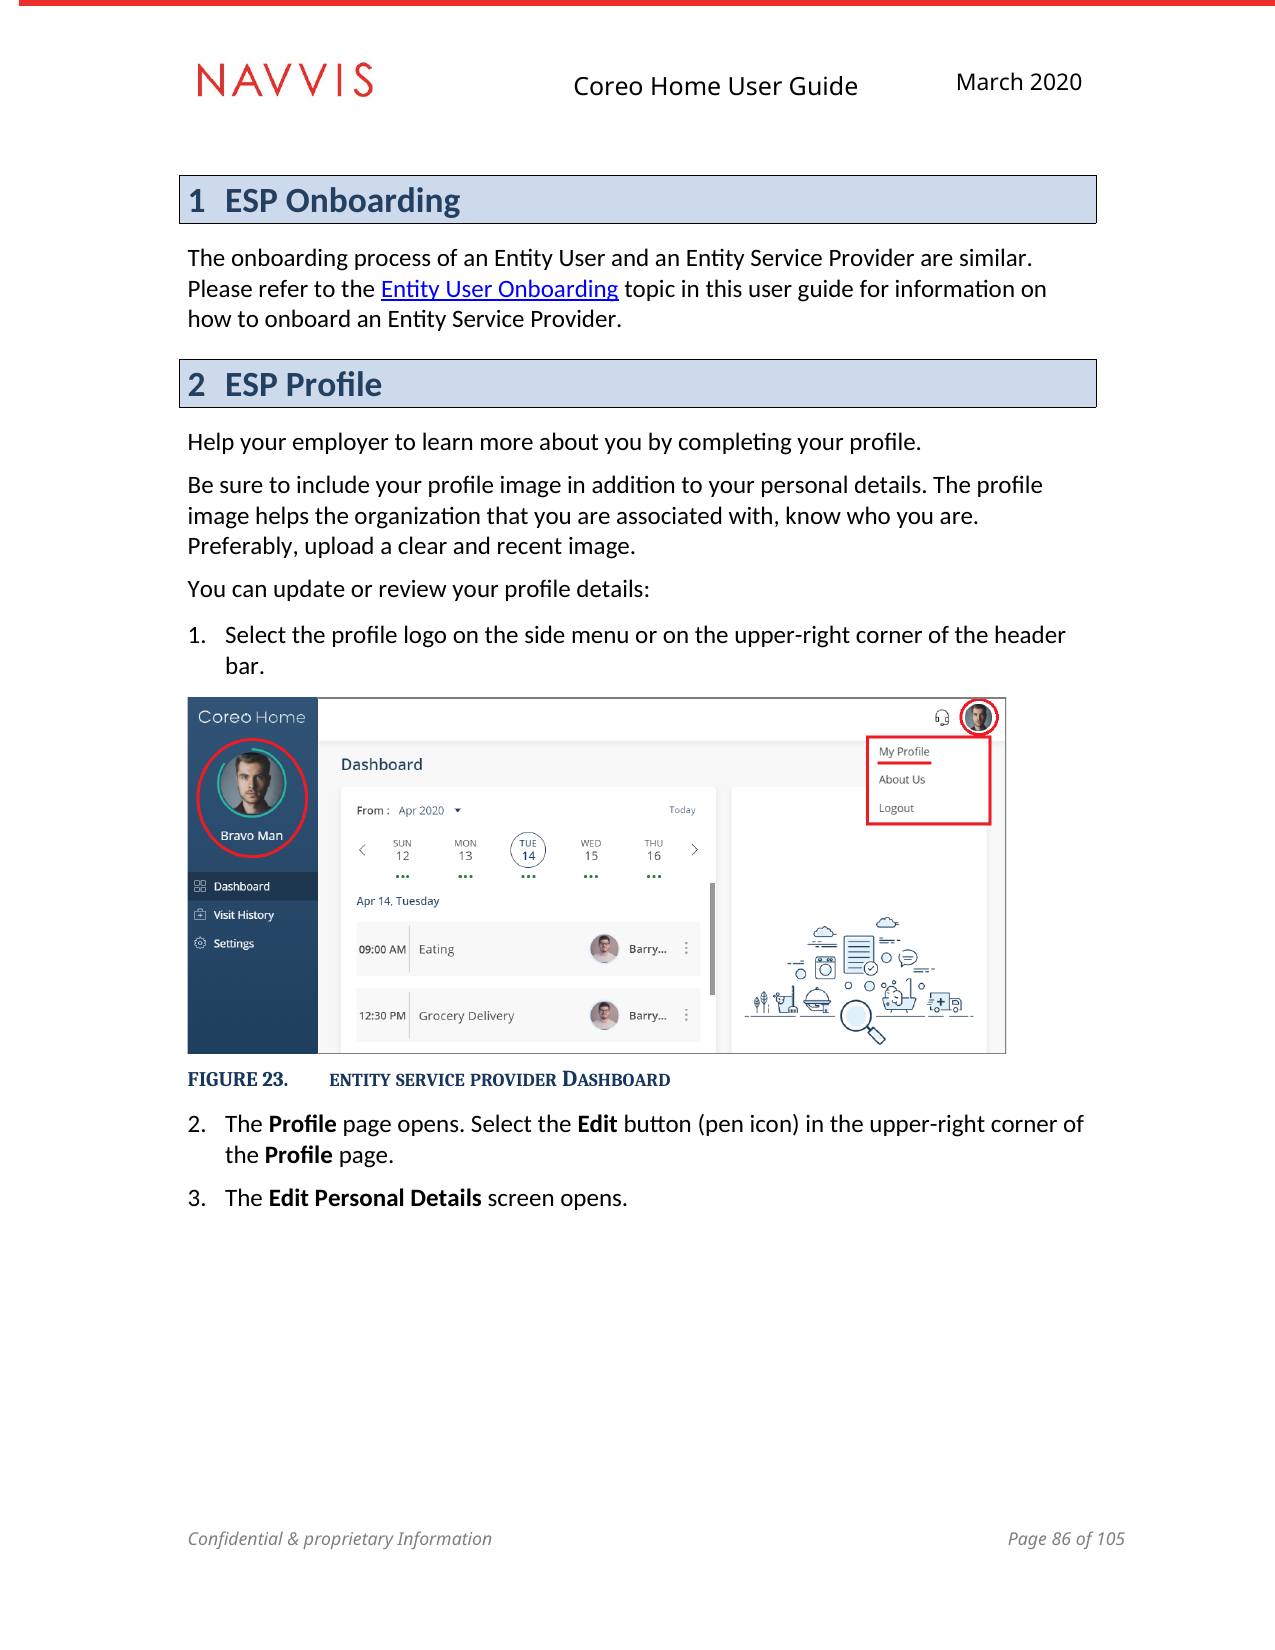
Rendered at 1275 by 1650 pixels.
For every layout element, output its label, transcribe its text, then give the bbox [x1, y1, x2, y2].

list The Profile page opens. Select the Edit button (pen icon) in the upper-right corner of the Profile page. [187, 1109, 1087, 1170]
text Be sure to include your profile image in addition to your personal details. The profile image helps the organization that you are associated with, know who you are. Preferably, upload a clear and recent image. [187, 469, 1087, 561]
list Select the profile logo on the side menu or on the upper-right corner of the header bar. [187, 619, 1087, 681]
text entity service provider Dashboard [187, 1066, 1087, 1092]
text The onboarding process of an Entity User and an Entity Service Provider are similar. Please refer to the Entity User Onboarding topic in this user guide for information on how to onboard an Entity Service Provider. [187, 242, 1087, 334]
picture [187, 697, 1007, 1054]
text You can update or review your profile details: [187, 573, 1087, 604]
subtitle ESP Profile [180, 360, 1096, 407]
subtitle ESP Onboarding [180, 176, 1096, 223]
picture [187, 55, 383, 104]
text Help your employer to learn more about you by completing your profile. [187, 426, 1087, 457]
list The Edit Personal Details screen opens. [187, 1182, 1087, 1213]
